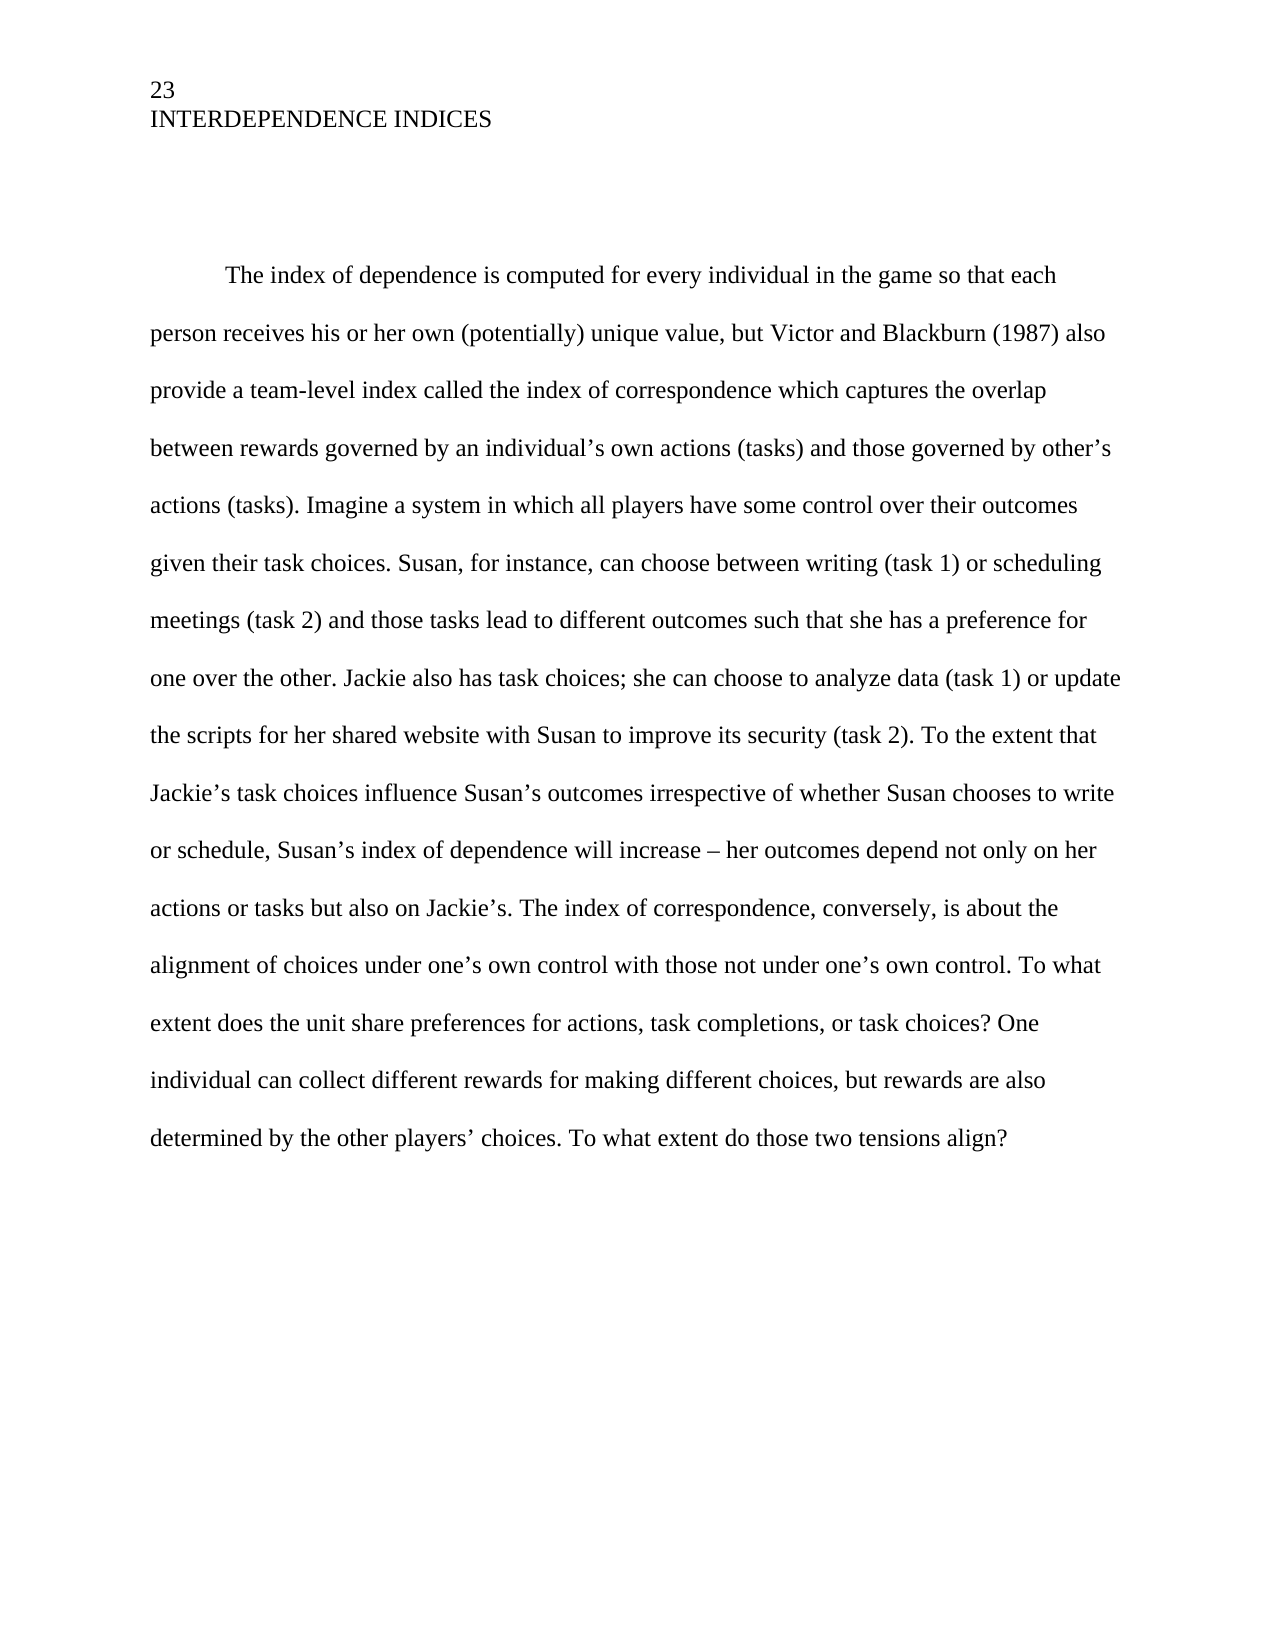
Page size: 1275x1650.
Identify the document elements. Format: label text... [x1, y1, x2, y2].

text The index of dependence is computed for every individual in the game so that each person receives his or her own (potentially) unique value, but Victor and Blackburn (1987) also provide a team-level index called the index of correspondence which captures the overlap between rewards governed by an individual’s own actions (tasks) and those governed by other’s actions (tasks). Imagine a system in which all players have some control over their outcomes given their task choices. Susan, for instance, can choose between writing (task 1) or scheduling meetings (task 2) and those tasks lead to different outcomes such that she has a preference for one over the other. Jackie also has task choices; she can choose to analyze data (task 1) or update the scripts for her shared website with Susan to improve its security (task 2). To the extent that Jackie’s task choices influence Susan’s outcomes irrespective of whether Susan chooses to write or schedule, Susan’s index of dependence will increase – her outcomes depend not only on her actions or tasks but also on Jackie’s. The index of correspondence, conversely, is about the alignment of choices under one’s own control with those not under one’s own control. To what extent does the unit share preferences for actions, task completions, or task choices? One individual can collect different rewards for making different choices, but rewards are also determined by the other players’ choices. To what extent do those two tensions align? [150, 260, 1125, 1152]
